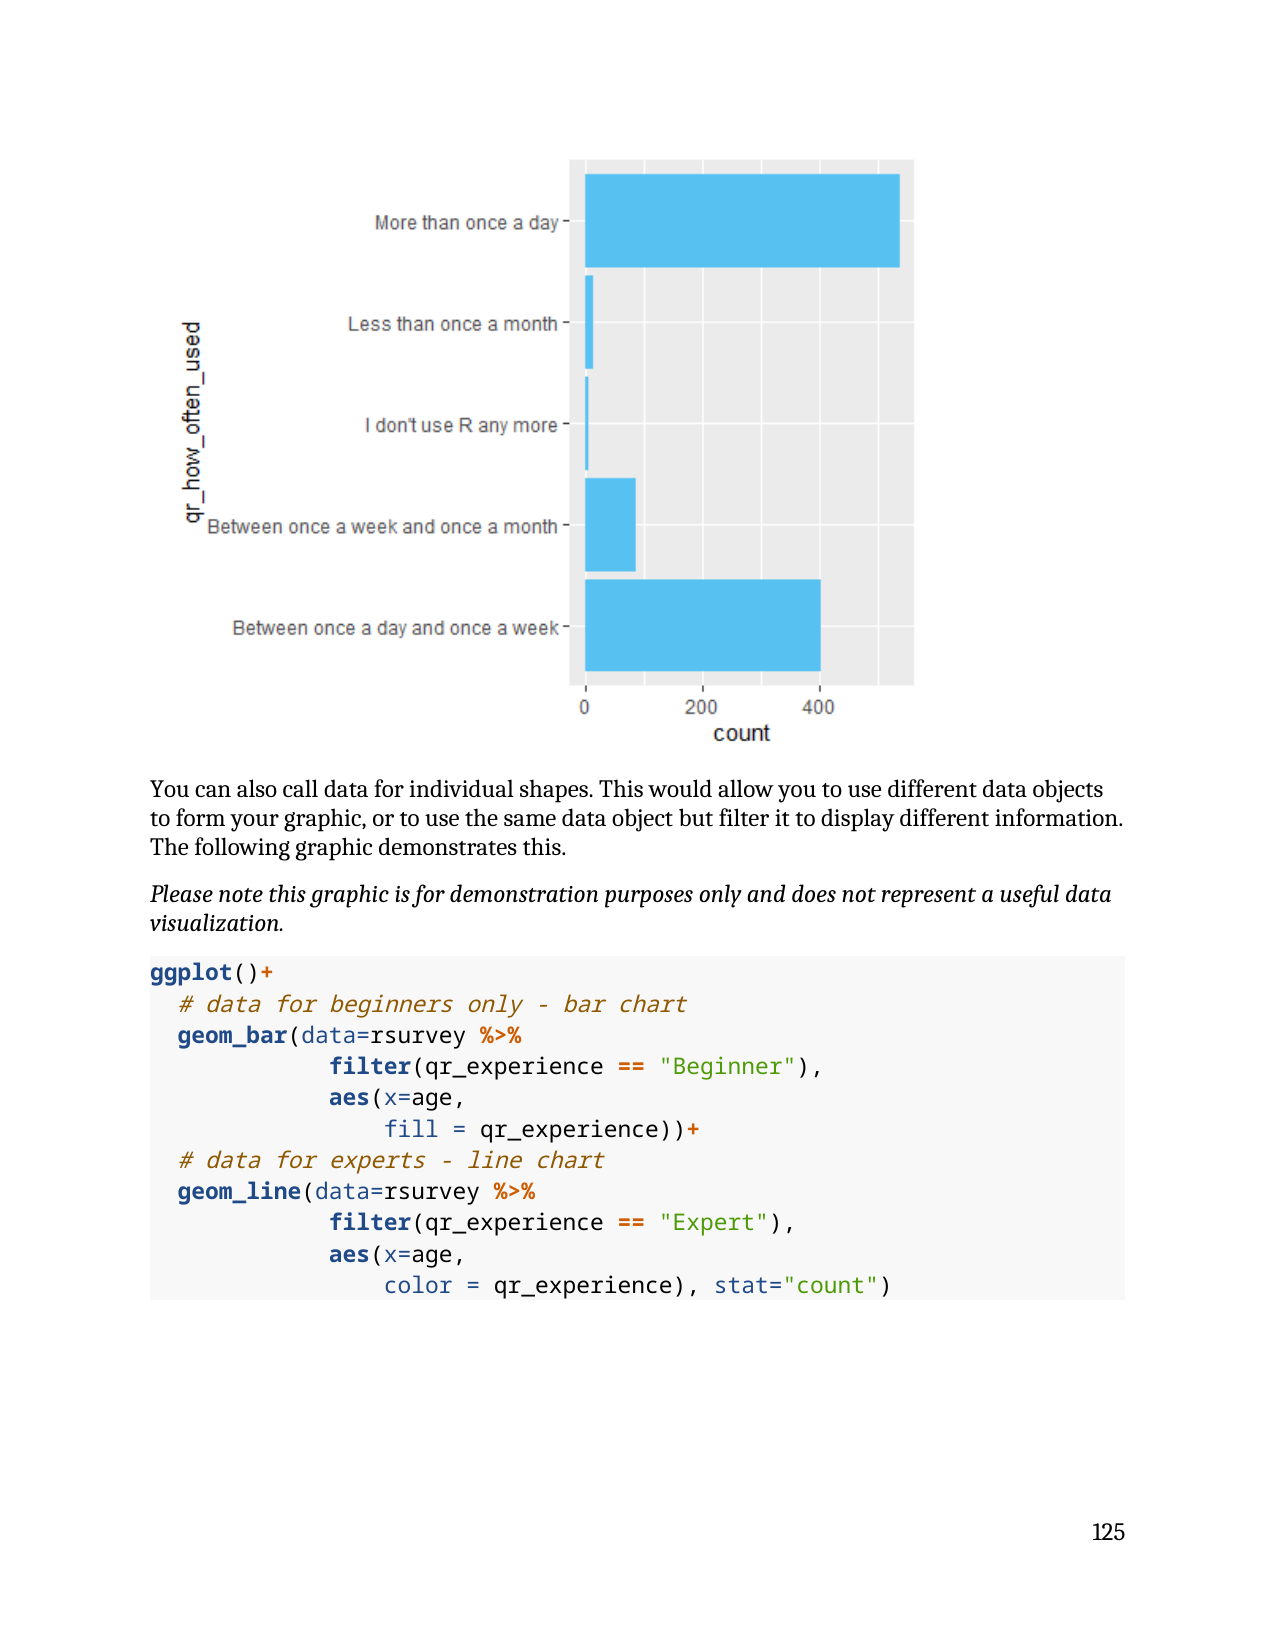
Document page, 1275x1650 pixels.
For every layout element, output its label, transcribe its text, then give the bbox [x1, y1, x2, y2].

picture [168, 150, 927, 757]
text ggplot()+ # data for beginners only - bar chart geom_bar(data=rsurvey %>% filter(qr_experience == "Beginner"), aes(x=age, fill = qr_experience))+ # data for experts - line chart geom_line(data=rsurvey %>% filter(qr_experience == "Expert"), aes(x=age, color = qr_experience), stat="count") [274, 956, 1125, 1300]
text Please note this graphic is for demonstration purposes only and does not represent a useful data visualization. [150, 880, 1125, 938]
text You can also call data for individual shapes. This would allow you to use different data objects to form your graphic, or to use the same data object but filter it to display different information. The following graphic demonstrates this. [150, 775, 1125, 861]
